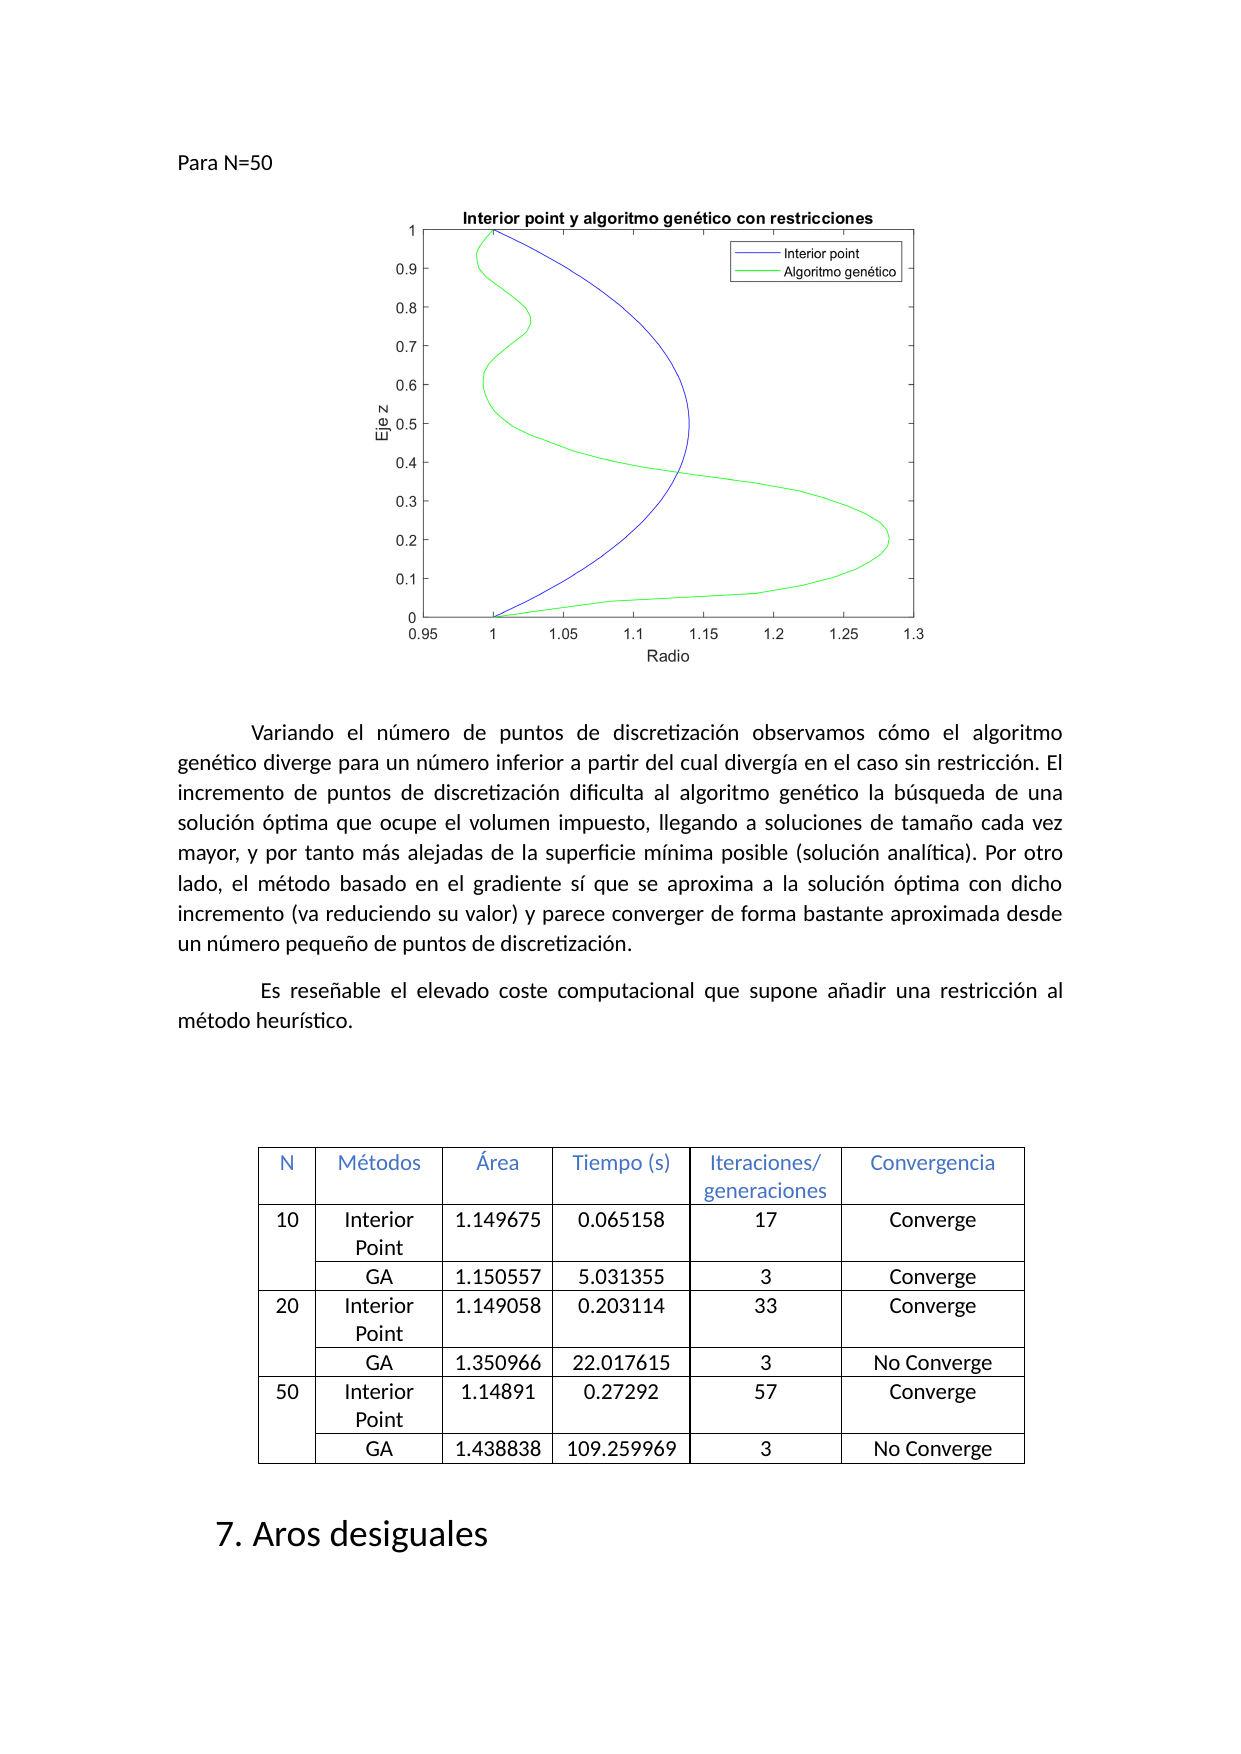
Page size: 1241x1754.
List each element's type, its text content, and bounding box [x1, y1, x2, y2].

table_cell 10 [259, 1205, 315, 1290]
table_cell 1.438838 [443, 1434, 552, 1462]
table_header N [259, 1148, 315, 1204]
table_cell 1.149675 [443, 1205, 552, 1261]
table_cell 1.14891 [443, 1377, 552, 1433]
table_header Métodos [316, 1148, 442, 1204]
table_cell Converge [842, 1291, 1024, 1347]
table_cell 22.017615 [553, 1348, 689, 1376]
table_cell 1.150557 [443, 1262, 552, 1290]
table_cell 3 [691, 1434, 841, 1462]
table_cell No Converge [842, 1434, 1024, 1462]
table_cell No Converge [842, 1348, 1024, 1376]
text Variando el número de puntos de discretización observamos cómo el algoritmo genético diverge para un número inferior a partir del cual divergía en el caso sin restricción. El incremento de puntos de discretización dificulta al algoritmo genético la búsqueda de una solución óptima que ocupe el volumen impuesto, llegando a soluciones de tamaño cada vez mayor, y por tanto más alejadas de la superficie mínima posible (solución analítica). Por otro lado, el método basado en el gradiente sí que se aproxima a la solución óptima con dicho incremento (va reduciendo su valor) y parece converger de forma bastante aproximada desde un número pequeño de puntos de discretización. [177, 718, 1063, 957]
table_header Área [443, 1148, 552, 1204]
table_cell 3 [691, 1348, 841, 1376]
table_header Tiempo (s) [553, 1148, 689, 1204]
table_cell GA [316, 1434, 442, 1462]
table_cell 20 [259, 1291, 315, 1376]
list Aros desiguales [215, 1510, 1063, 1556]
table_cell 17 [691, 1205, 841, 1261]
picture [341, 194, 974, 669]
table_cell 57 [691, 1377, 841, 1433]
table_cell 0.065158 [553, 1205, 689, 1261]
table_cell 0.203114 [553, 1291, 689, 1347]
table_cell 1.350966 [443, 1348, 552, 1376]
table_cell 50 [259, 1377, 315, 1462]
table_header Convergencia [842, 1148, 1024, 1204]
table_cell 109.259969 [553, 1434, 689, 1462]
table_cell Converge [842, 1377, 1024, 1433]
table_cell GA [316, 1348, 442, 1376]
text Para N=50 [177, 148, 1063, 176]
table_cell 3 [691, 1262, 841, 1290]
table_cell Converge [842, 1262, 1024, 1290]
table_cell Interior Point [316, 1377, 442, 1433]
text Es reseñable el elevado coste computacional que supone añadir una restricción al método heurístico. [177, 976, 1063, 1034]
table_cell 5.031355 [553, 1262, 689, 1290]
table_cell 33 [691, 1291, 841, 1347]
table_cell 0.27292 [553, 1377, 689, 1433]
table_cell 1.149058 [443, 1291, 552, 1347]
table_cell Interior Point [316, 1205, 442, 1261]
table_cell Interior Point [316, 1291, 442, 1347]
table_cell Converge [842, 1205, 1024, 1261]
table_cell GA [316, 1262, 442, 1290]
table_header Iteraciones/ generaciones [691, 1148, 841, 1204]
